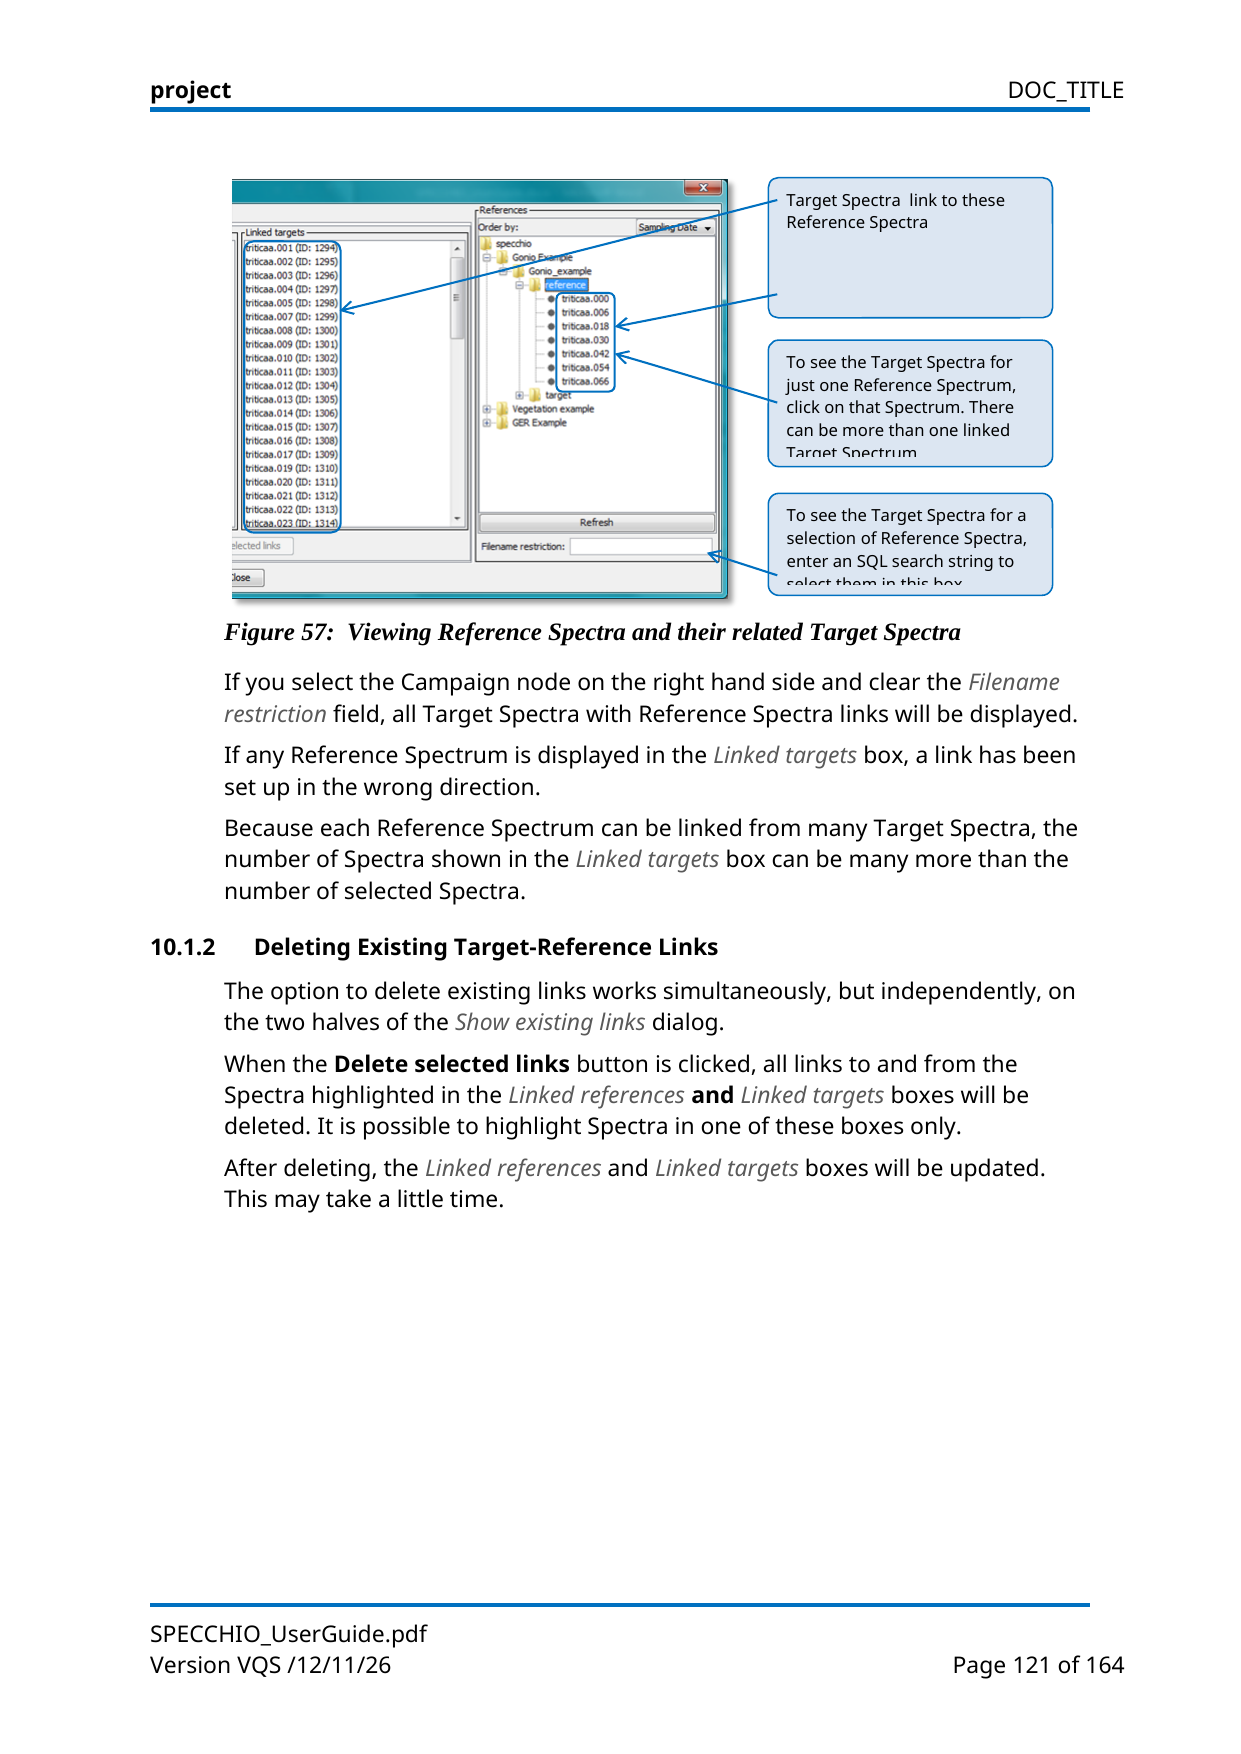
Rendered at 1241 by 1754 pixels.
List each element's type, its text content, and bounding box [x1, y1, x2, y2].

picture [616, 303, 745, 391]
subtitle Deleting Existing Target-Reference Links [150, 931, 1090, 962]
text When the Delete selected links button is clicked, all links to and from the Spectra highlighted in the Linked references and Linked targets boxes will be deleted. It is possible to highlight Spectra in one of these boxes only. [224, 1048, 1090, 1141]
text The option to delete existing links works simultaneously, but independently, on the two halves of the Show existing links dialog. [224, 975, 1090, 1037]
text If you select the Campaign node on the right hand side and clear the Filename restriction field, all Target Spectra with Reference Spectra links will be displayed. [224, 666, 1090, 729]
text Because each Reference Spectrum can be linked from many Target Spectra, the number of Spectra shown in the Linked targets box can be many more than the number of selected Spectra. [224, 812, 1090, 906]
picture [246, 243, 339, 531]
text After deleting, the Linked references and Linked targets boxes will be updated. This may take a little time. [224, 1152, 1090, 1214]
picture [558, 294, 613, 390]
text Figure 57: Viewing Reference Spectra and their related Target Spectra [224, 617, 1090, 646]
text If any Reference Spectrum is displayed in the Linked targets box, a link has been set up in the wrong direction. [224, 739, 1090, 802]
picture [223, 170, 745, 616]
